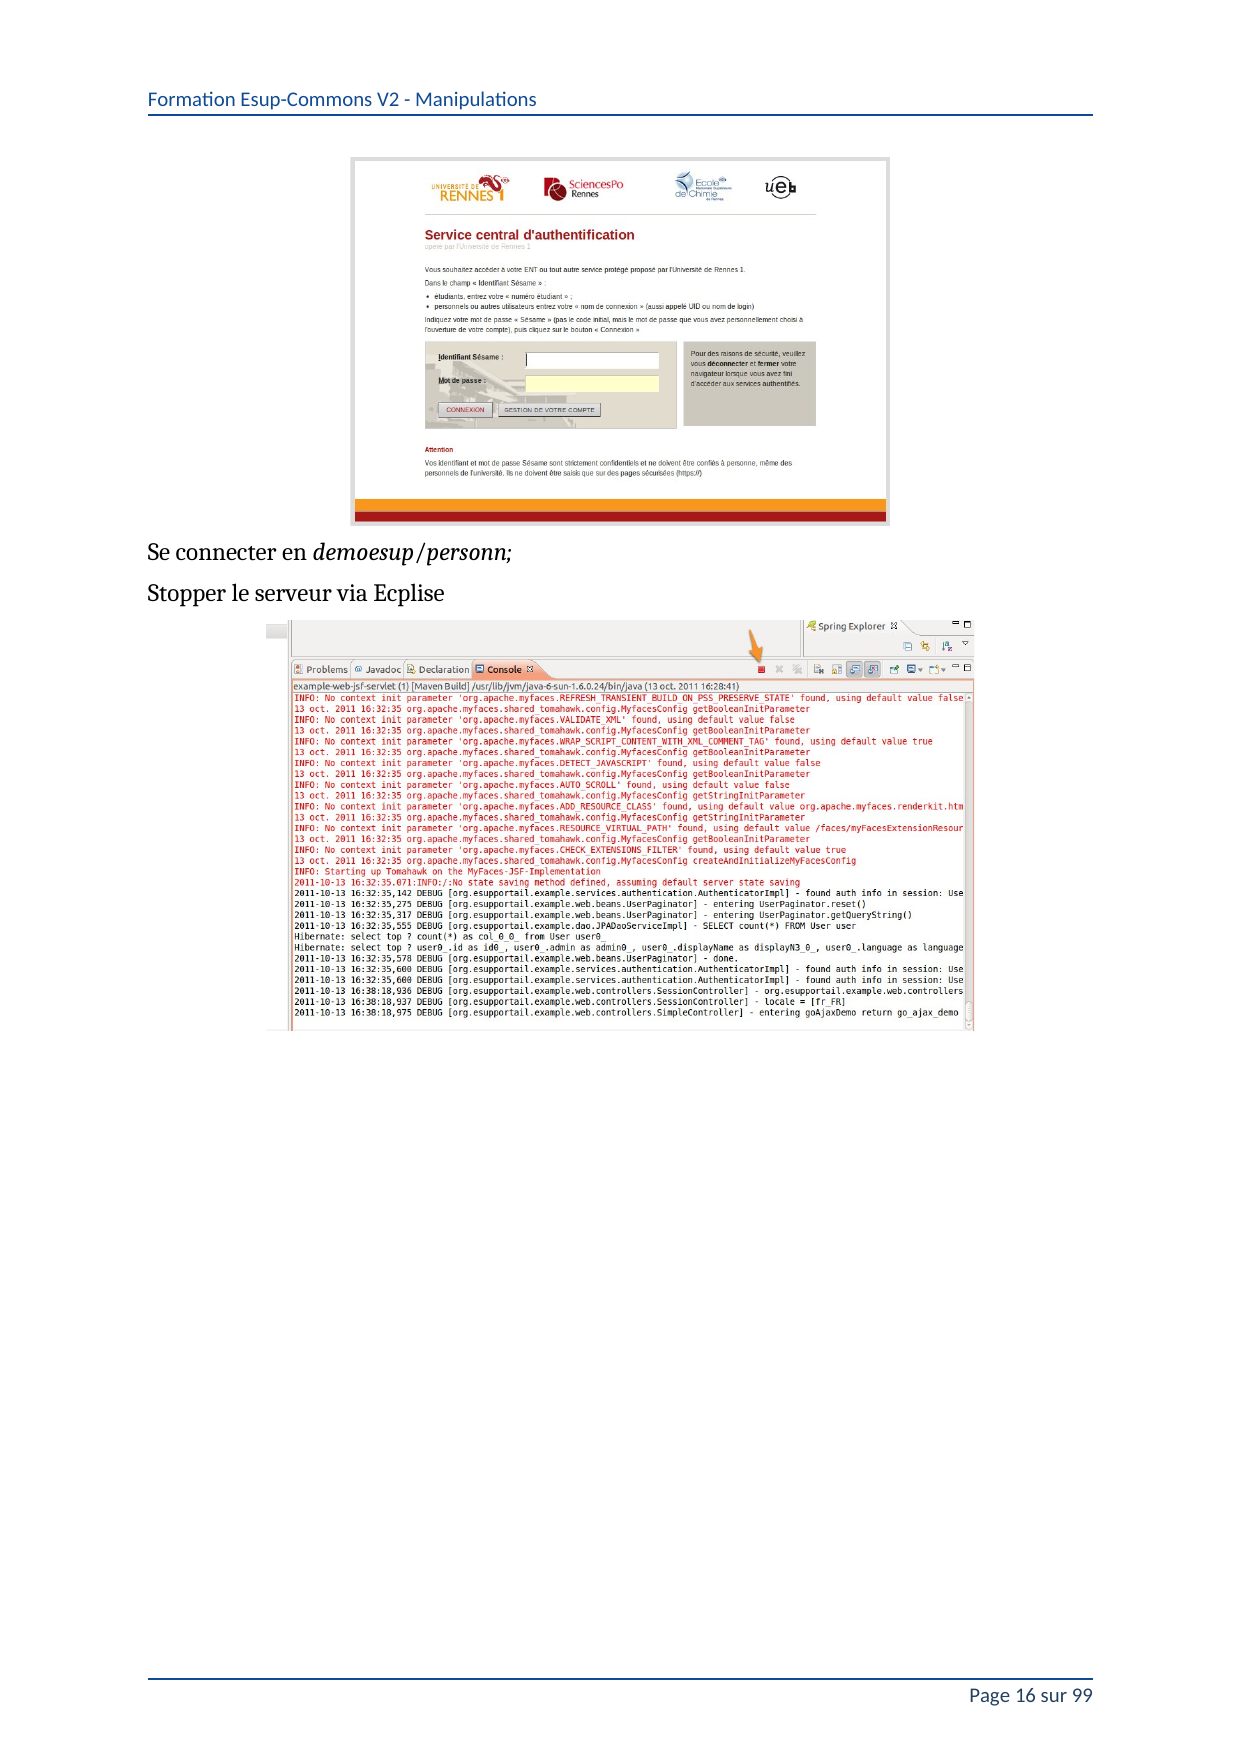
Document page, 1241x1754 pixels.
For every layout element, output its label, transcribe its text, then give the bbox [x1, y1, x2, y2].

picture [266, 620, 975, 1031]
picture [350, 157, 890, 526]
text Se connecter en demoesup/personn; [148, 538, 1093, 566]
text Stopper le serveur via Ecplise [148, 579, 1093, 608]
